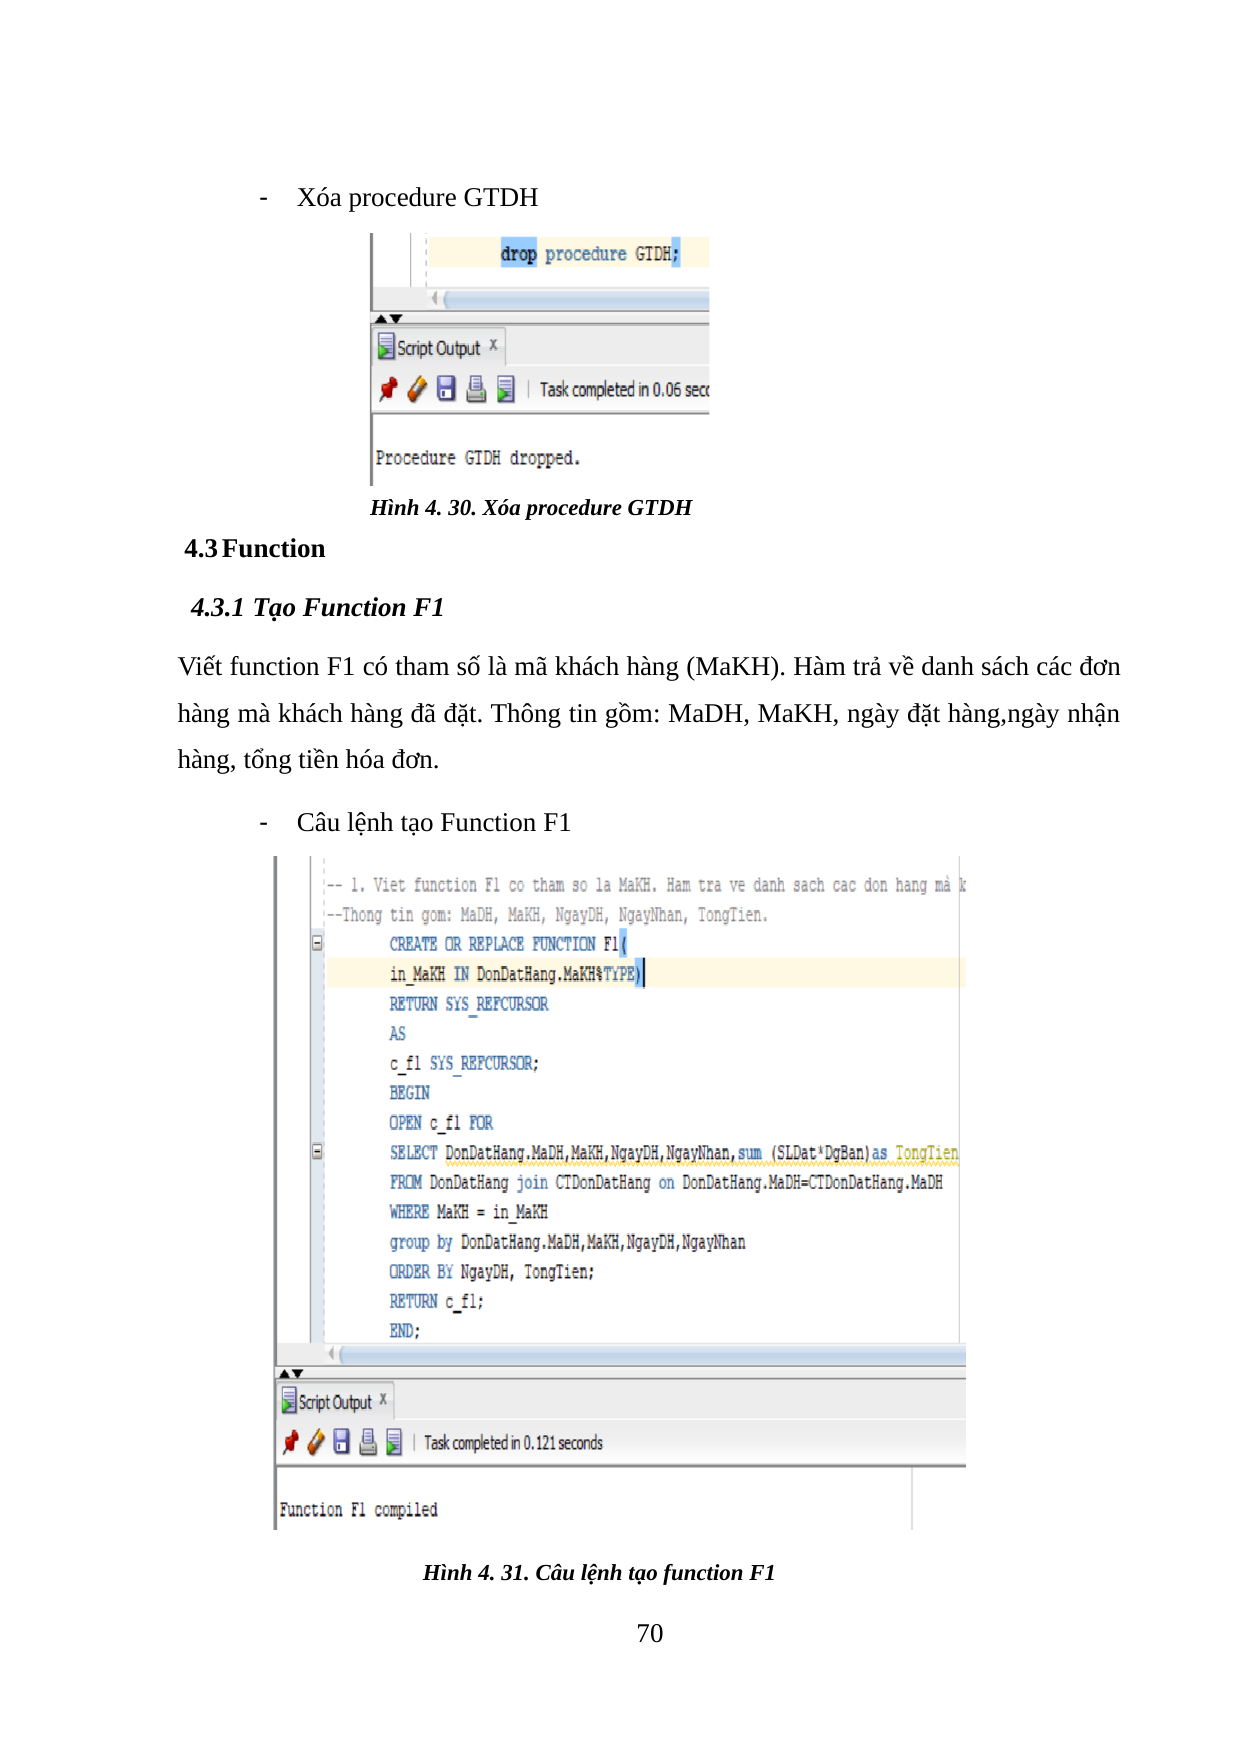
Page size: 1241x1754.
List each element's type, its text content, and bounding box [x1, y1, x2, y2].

list Câu lệnh tạo Function F1 [259, 803, 1122, 840]
picture [369, 233, 710, 486]
list Xóa procedure GTDH [259, 177, 1122, 214]
picture [273, 856, 966, 1530]
subtitle Tạo Function F1 [191, 591, 1122, 622]
text Viết function F1 có tham số là mã khách hàng (MaKH). Hàm trả về danh sách các đơn hàng mà khách hàng đã đặt. Thông tin gồm: MaDH, MaKH, ngày đặt hàng,ngày nhận hàng, tổng tiền hóa đơn. [177, 650, 1122, 775]
